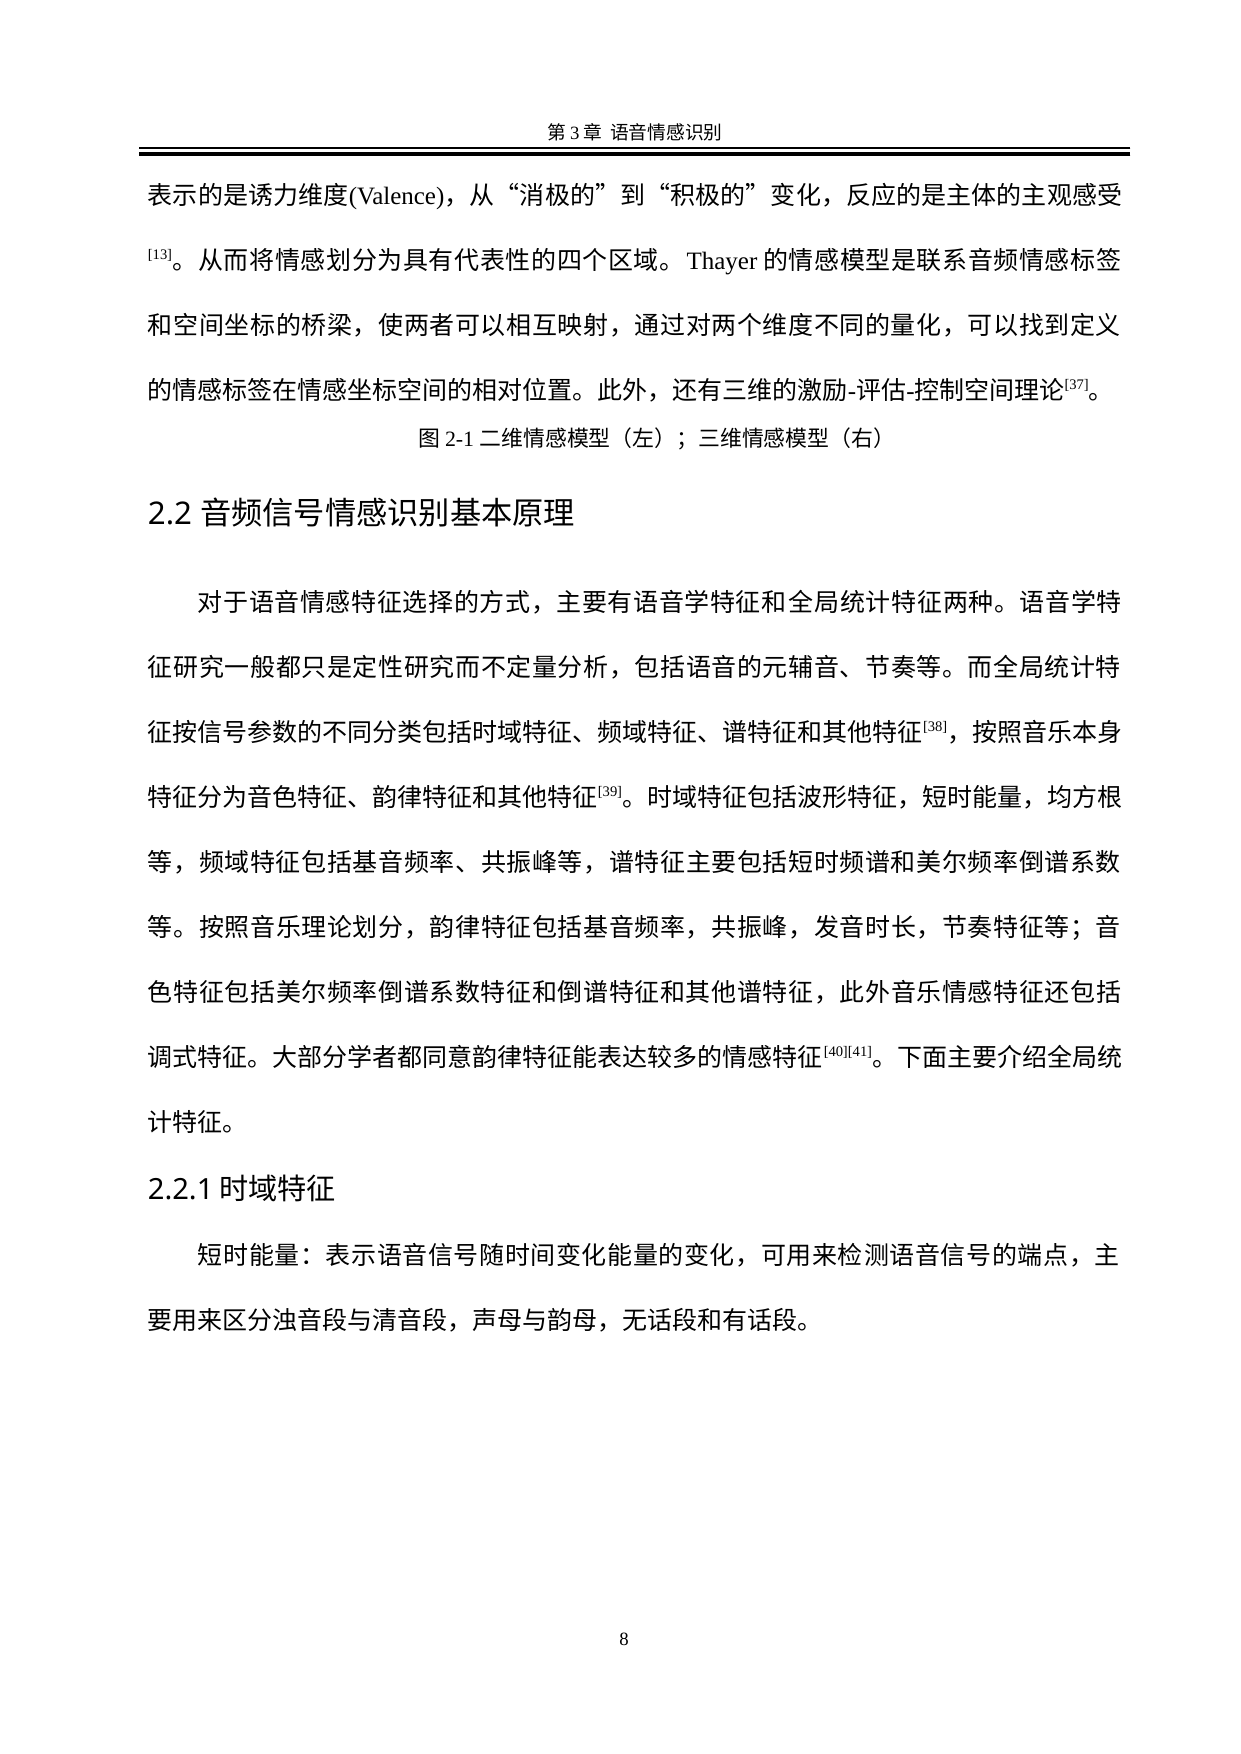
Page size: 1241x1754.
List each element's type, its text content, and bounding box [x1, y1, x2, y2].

text 短时能量：表示语音信号随时间变化能量的变化，可用来检测语音信号的端点，主要用来区分浊音段与清音段，声母与韵母，无话段和有话段。 [148, 1221, 1122, 1351]
text 2.2 音频信号情感识别基本原理 [148, 478, 1122, 543]
text 对于语音情感特征选择的方式，主要有语音学特征和全局统计特征两种。语音学特征研究一般都只是定性研究而不定量分析，包括语音的元辅音、节奏等。而全局统计特征按信号参数的不同分类包括时域特征、频域特征、谱特征和其他特征[38]，按照音乐本身特征分为音色特征、韵律特征和其他特征[39]。时域特征包括波形特征，短时能量，均方根等，频域特征包括基音频率、共振峰等，谱特征主要包括短时频谱和美尔频率倒谱系数等。按照音乐理论划分，韵律特征包括基音频率，共振峰，发音时长，节奏特征等；音色特征包括美尔频率倒谱系数特征和倒谱特征和其他谱特征，此外音乐情感特征还包括调式特征。大部分学者都同意韵律特征能表达较多的情感特征[40][41]。下面主要介绍全局统计特征。 [148, 568, 1122, 1153]
text 图2-1 二维情感模型（左）；三维情感模型（右） [148, 421, 1122, 453]
subtitle 2.2.1时域特征 [148, 1166, 1122, 1208]
